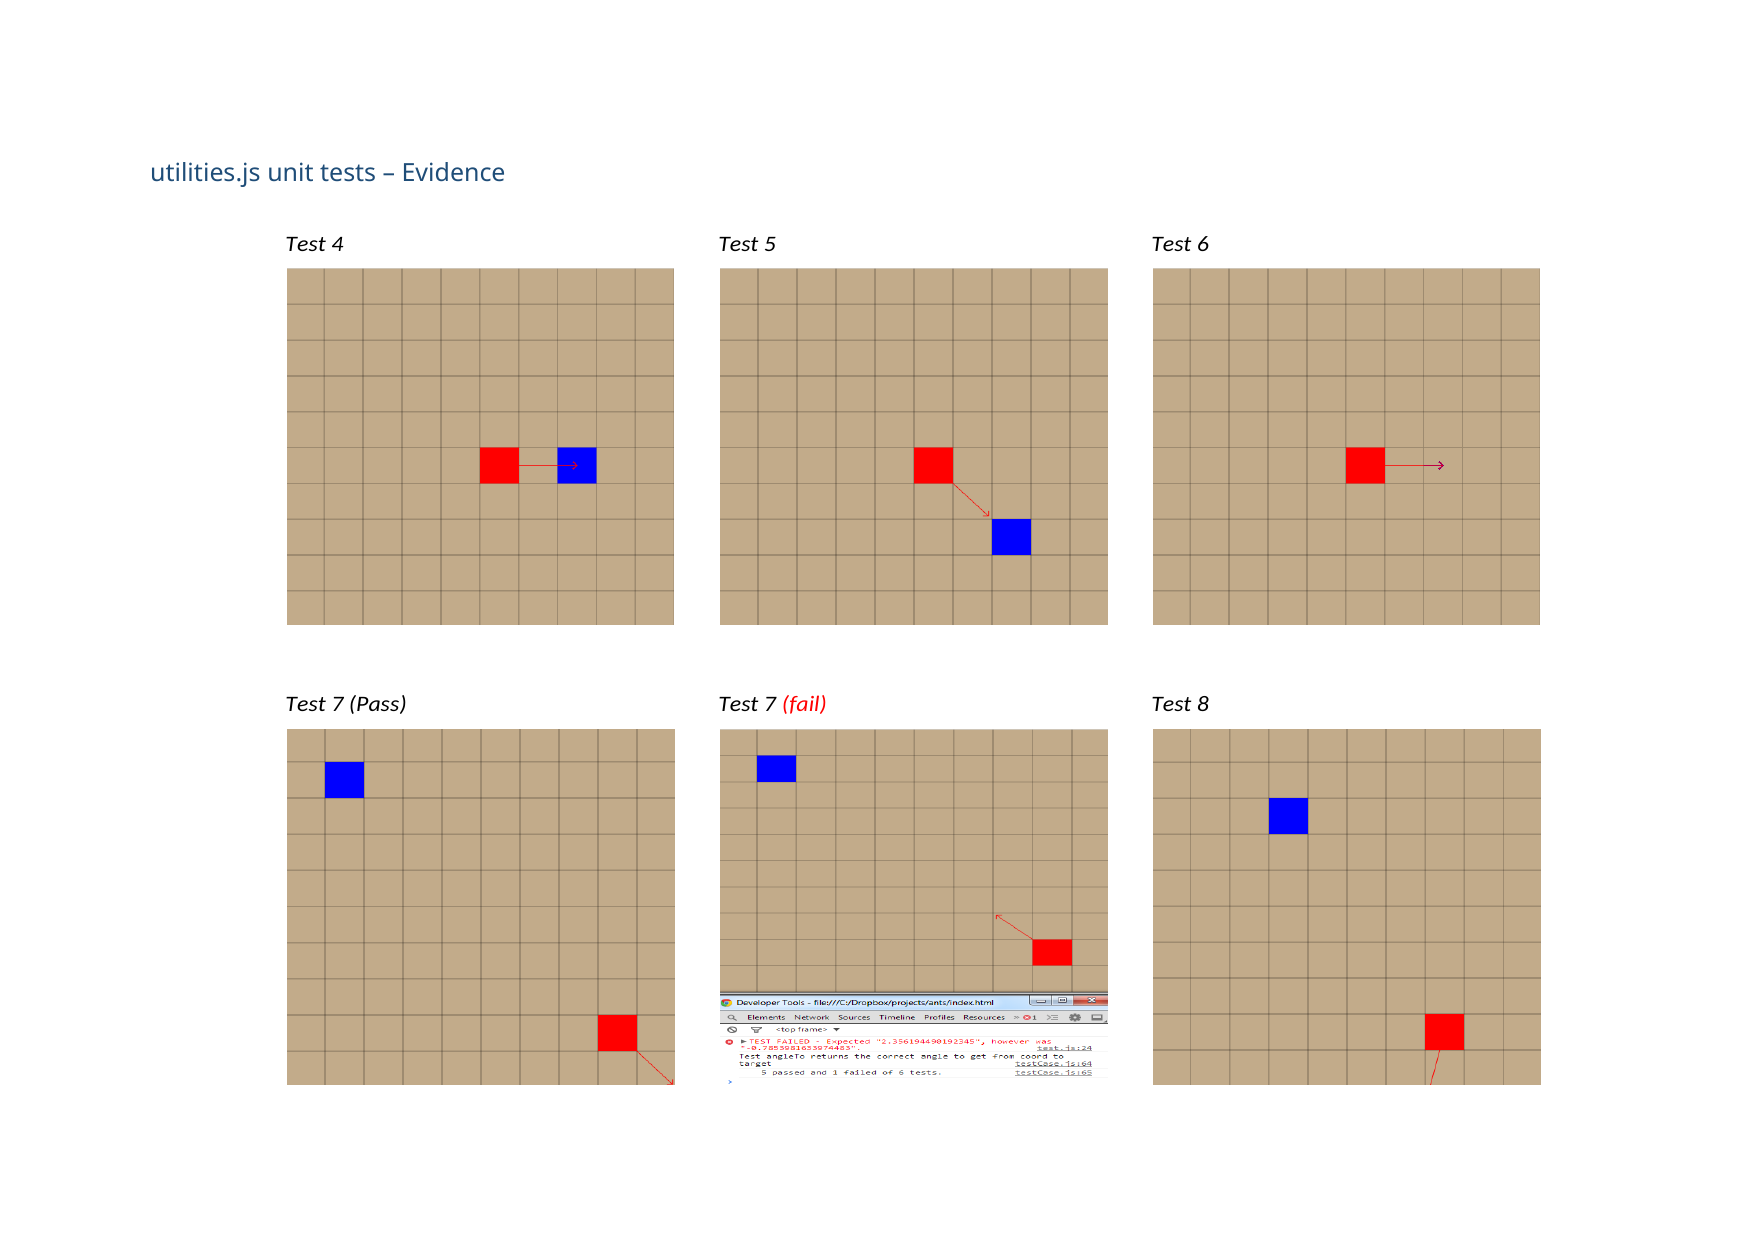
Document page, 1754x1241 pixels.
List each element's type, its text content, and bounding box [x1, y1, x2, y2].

subtitle utilities.js unit tests – Evidence [150, 154, 1604, 188]
picture [720, 268, 1108, 625]
picture [1153, 729, 1541, 1085]
picture [720, 729, 1108, 1085]
picture [287, 729, 675, 1085]
picture [287, 268, 675, 625]
picture [1153, 268, 1541, 625]
